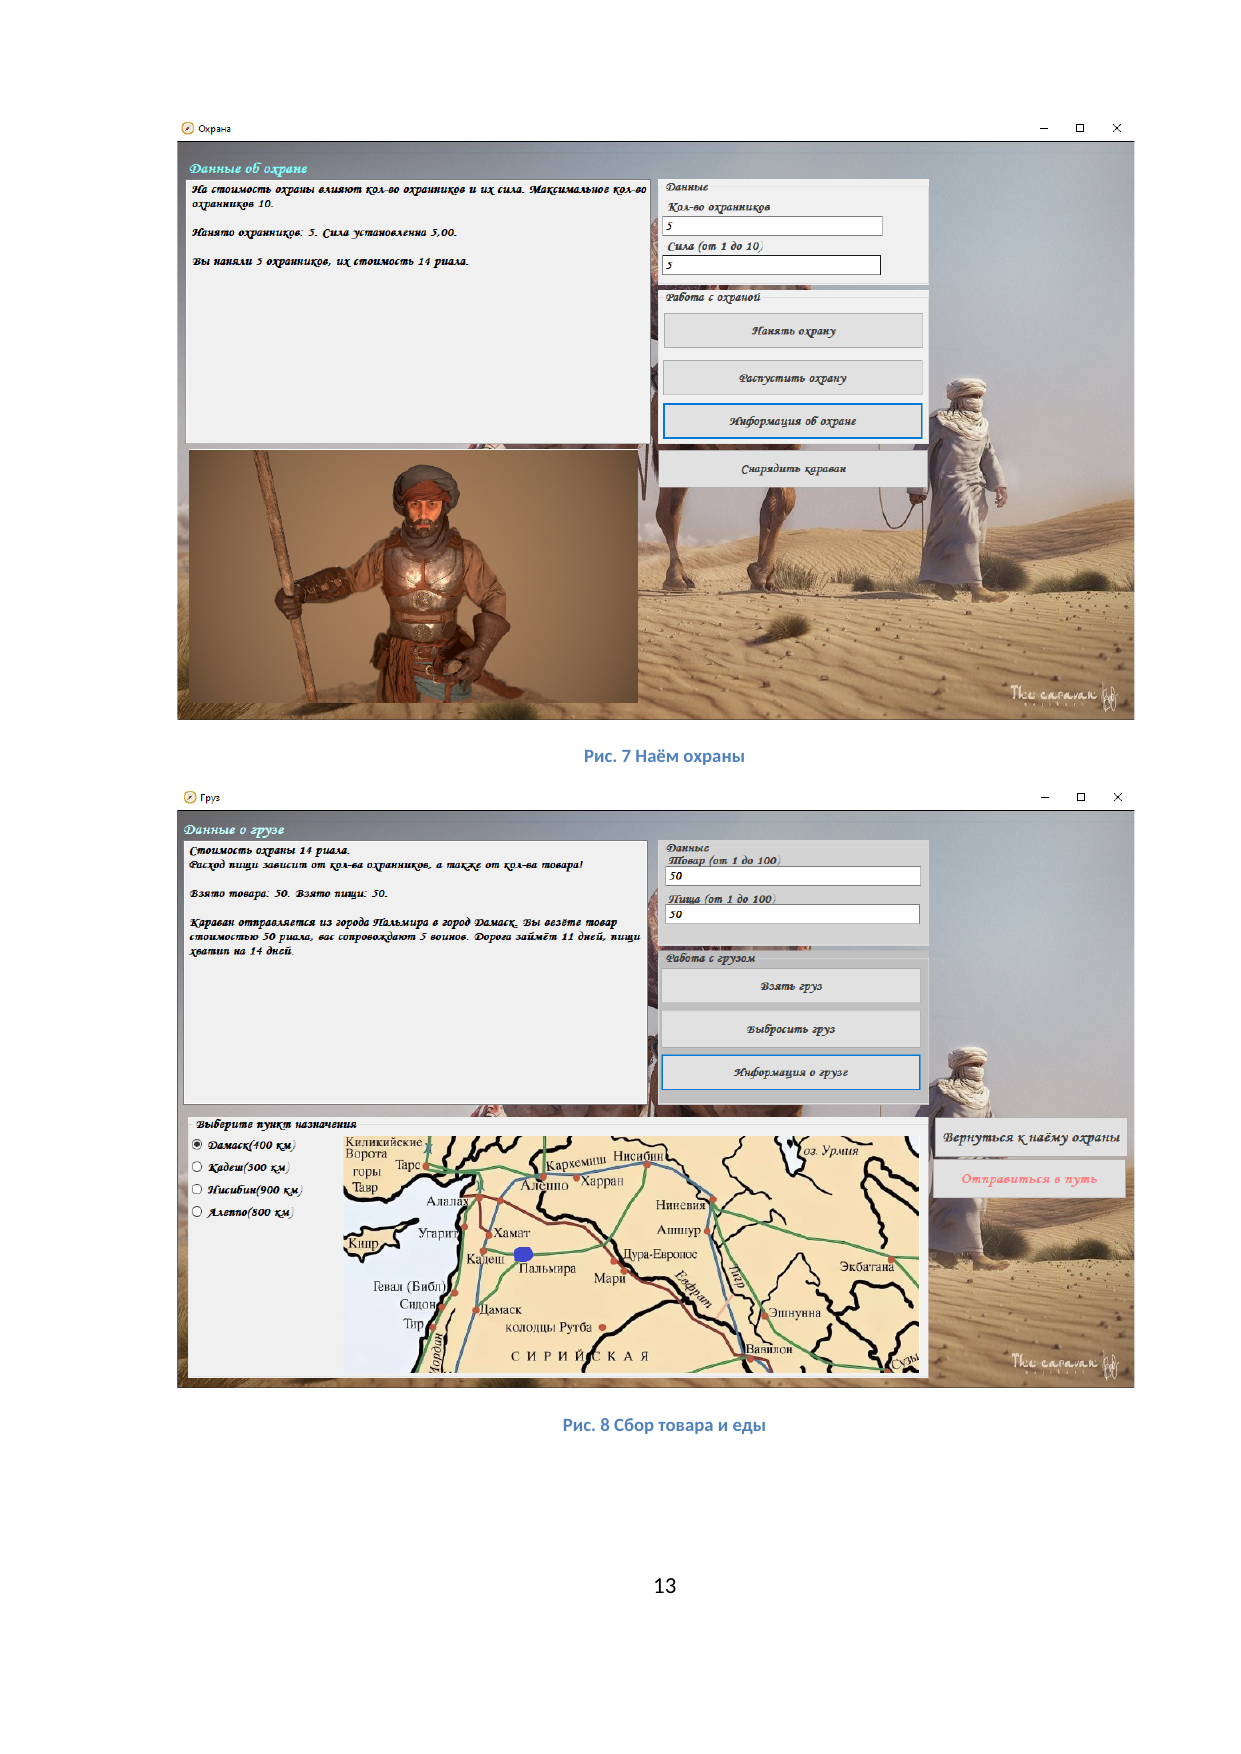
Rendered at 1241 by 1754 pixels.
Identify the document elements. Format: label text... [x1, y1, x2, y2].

text Рис. 8 Сбор товара и еды [177, 1413, 1152, 1436]
text Рис. 7 Наём охраны [177, 744, 1152, 767]
picture [177, 788, 1135, 1388]
picture [177, 118, 1135, 720]
